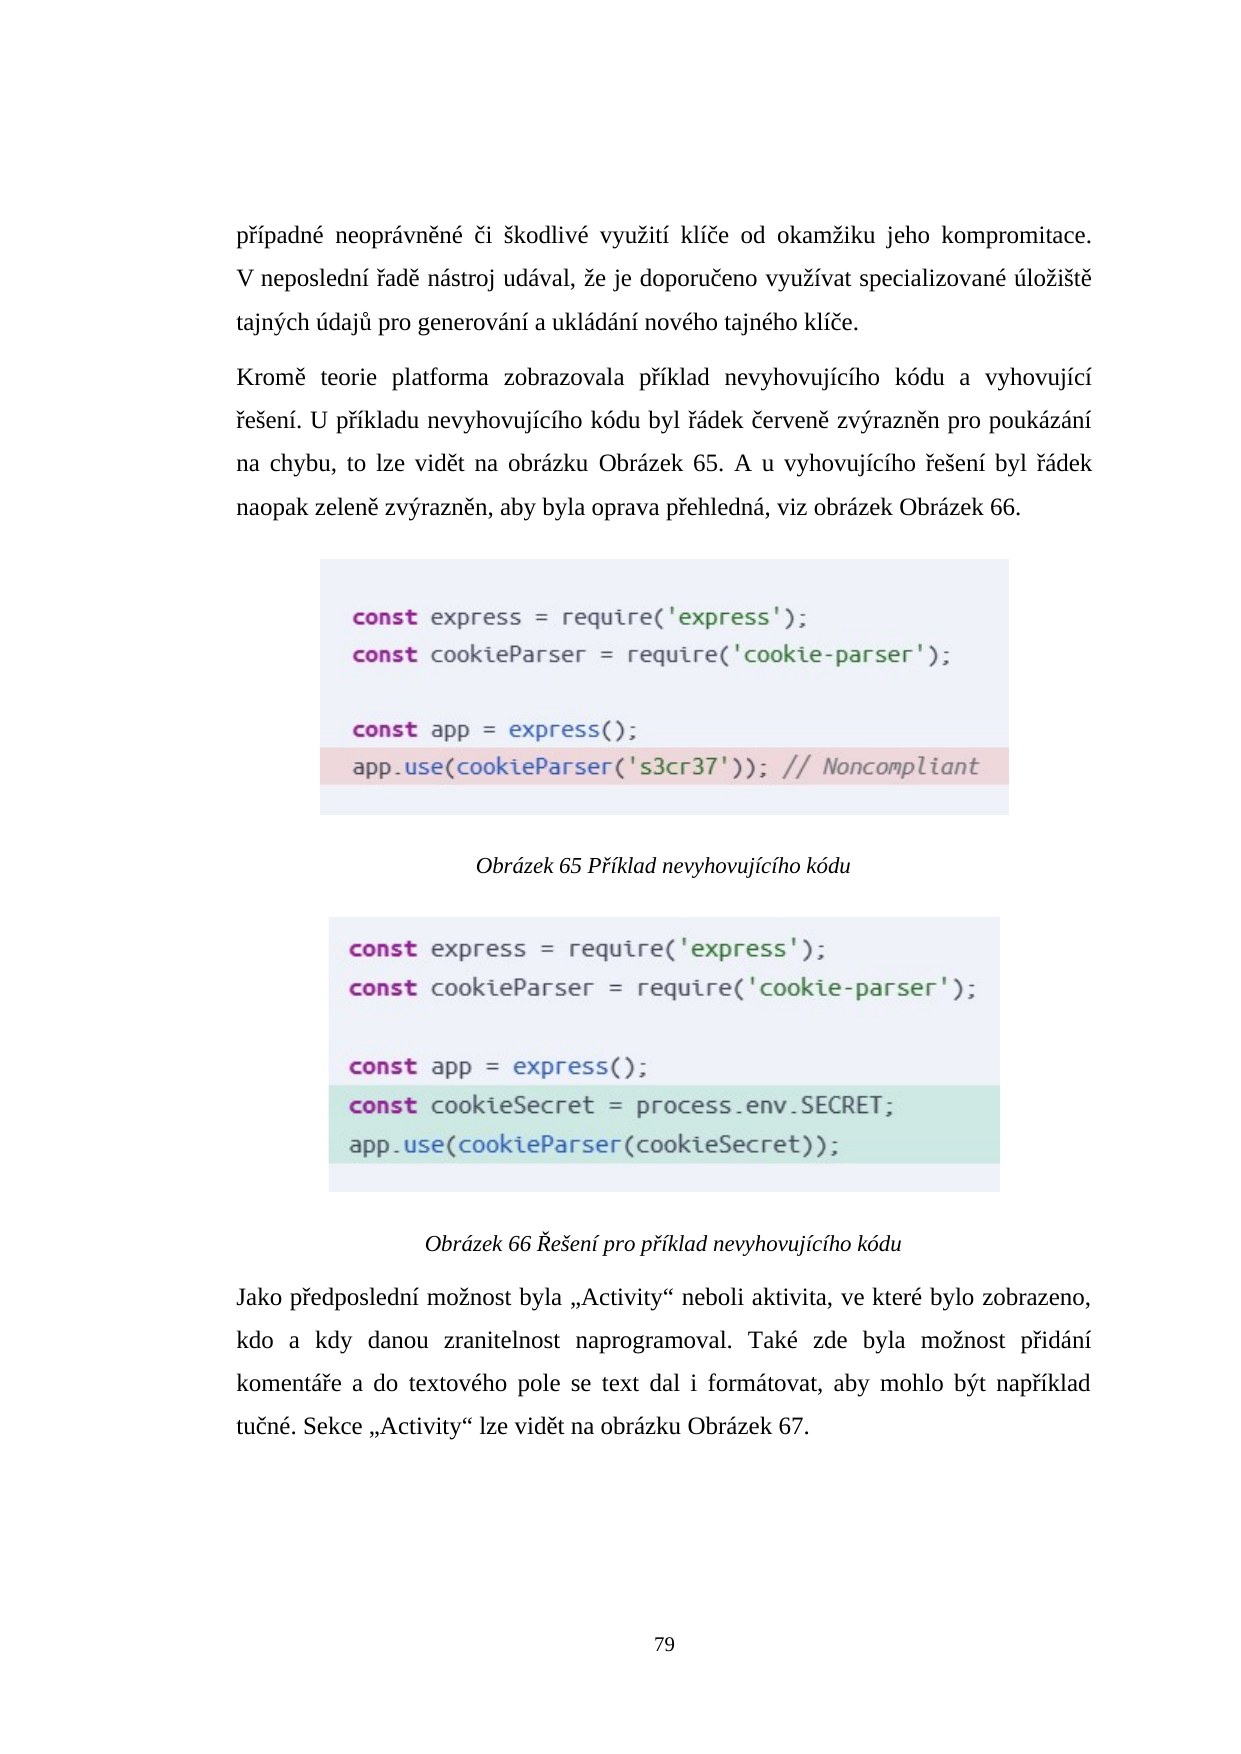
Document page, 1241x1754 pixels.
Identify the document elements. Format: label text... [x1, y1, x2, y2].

text Kromě teorie platforma zobrazovala příklad nevyhovujícího kódu a vyhovující řešení. U příkladu nevyhovujícího kódu byl řádek červeně zvýrazněn pro poukázání na chybu, to lze vidět na obrázku 65. A u vyhovujícího řešení byl řádek naopak zeleně zvýrazněn, aby byla oprava přehledná, viz obrázek 66. [236, 362, 1092, 520]
text Jako předposlední možnost byla „Activity“ neboli aktivita, ve které bylo zobrazeno, kdo a kdy danou zranitelnost naprogramoval. Také zde byla možnost přidání komentáře a do textového pole se text dal i formátovat, aby mohlo být například tučné. Sekce „Activity“ lze vidět na obrázku 67. [236, 1282, 1092, 1440]
picture [319, 559, 1009, 815]
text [236, 220, 1092, 335]
picture [328, 917, 1001, 1192]
